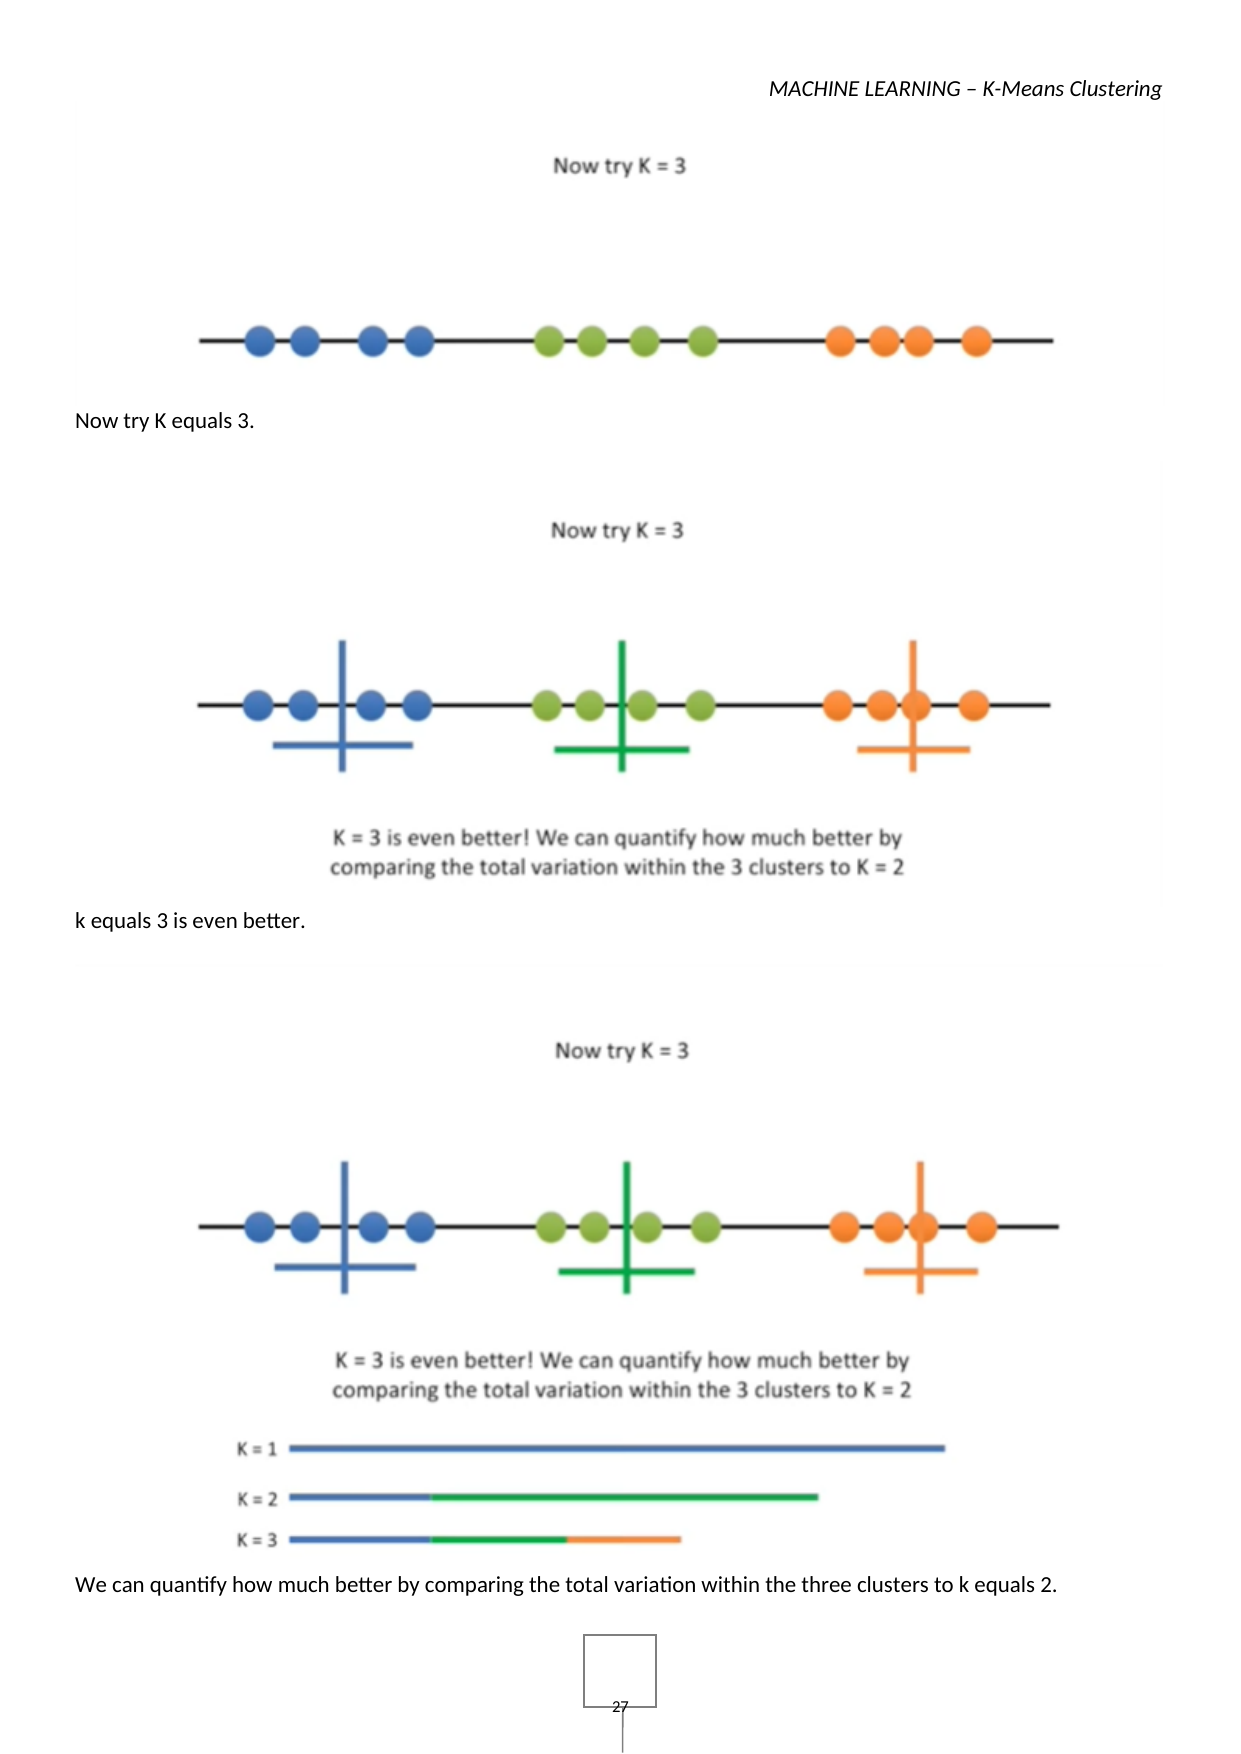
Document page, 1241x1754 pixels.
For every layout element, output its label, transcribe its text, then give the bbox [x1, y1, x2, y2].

text We can quantify how much better by comparing the total variation within the three clusters to k equals 2. [75, 1570, 1165, 1598]
picture [75, 461, 1166, 907]
text Now try K equals 3. [75, 406, 1165, 434]
picture [75, 962, 1163, 1571]
text k equals 3 is even better. [75, 907, 1165, 934]
picture [75, 101, 1166, 406]
